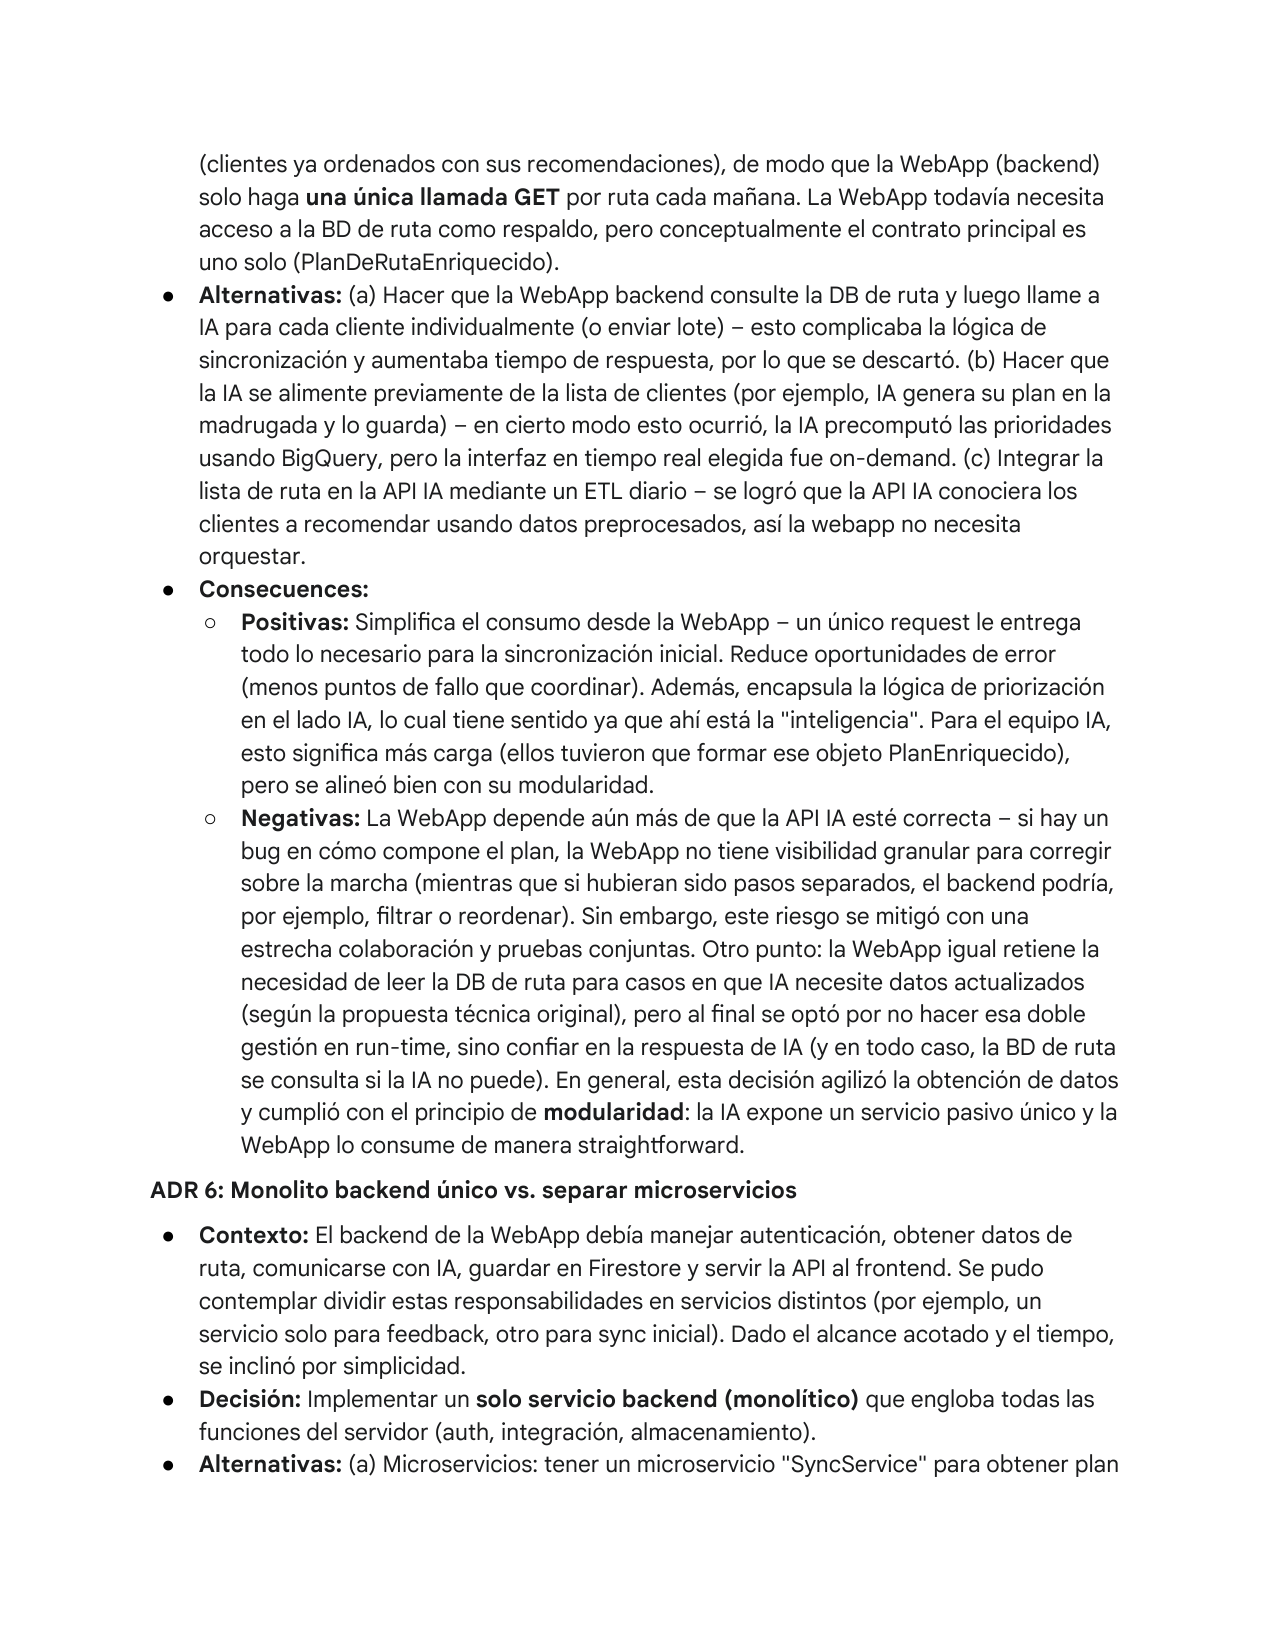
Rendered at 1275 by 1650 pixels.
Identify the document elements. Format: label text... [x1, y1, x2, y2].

text ADR 6: Monolito backend único vs. separar microservicios [150, 1176, 1125, 1205]
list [161, 150, 1125, 277]
list Alternativas: (a) Hacer que la WebApp backend consulte la DB de ruta y luego llame a IA para cada cliente individualmente (o enviar lote) – esto complicaba la lógica de sincronización y aumentaba tiempo de respuesta, por lo que se descartó. (b) Hacer que la IA se alimente previamente de la lista de clientes (por ejemplo, IA genera su plan en la madrugada y lo guarda) – en cierto modo esto ocurrió, la IA precomputó las prioridades usando BigQuery, pero la interfaz en tiempo real elegida fue on-demand. (c) Integrar la lista de ruta en la API IA mediante un ETL diario – se logró que la API IA conociera los clientes a recomendar usando datos preprocesados, así la webapp no necesita orquestar. [161, 281, 1125, 571]
list Contexto: El backend de la WebApp debía manejar autenticación, obtener datos de ruta, comunicarse con IA, guardar en Firestore y servir la API al frontend. Se pudo contemplar dividir estas responsabilidades en servicios distintos (por ejemplo, un servicio solo para feedback, otro para sync inicial). Dado el alcance acotado y el tiempo, se inclinó por simplicidad. [161, 1222, 1125, 1381]
list Negativas: La WebApp depende aún más de que la API IA esté correcta – si hay un bug en cómo compone el plan, la WebApp no tiene visibilidad granular para corregir sobre la marcha (mientras que si hubieran sido pasos separados, el backend podría, por ejemplo, filtrar o reordenar). Sin embargo, este riesgo se mitigó con una estrecha colaboración y pruebas conjuntas. Otro punto: la WebApp igual retiene la necesidad de leer la DB de ruta para casos en que IA necesite datos actualizados (según la propuesta técnica original), pero al final se optó por no hacer esa doble gestión en run-time, sino confiar en la respuesta de IA (y en todo caso, la BD de ruta se consulta si la IA no puede). En general, esta decisión agilizó la obtención de datos y cumplió con el principio de modularidad: la IA expone un servicio pasivo único y la WebApp lo consume de manera straightforward. [203, 804, 1125, 1160]
list Decisión: Implementar un solo servicio backend (monolítico) que engloba todas las funciones del servidor (auth, integración, almacenamiento). [161, 1385, 1125, 1447]
list Positivas: Simplifica el consumo desde la WebApp – un único request le entrega todo lo necesario para la sincronización inicial. Reduce oportunidades de error (menos puntos de fallo que coordinar). Además, encapsula la lógica de priorización en el lado IA, lo cual tiene sentido ya que ahí está la "inteligencia". Para el equipo IA, esto significa más carga (ellos tuvieron que formar ese objeto PlanEnriquecido), pero se alineó bien con su modularidad. [203, 608, 1125, 800]
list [161, 1451, 1125, 1479]
list Consecuences: [161, 575, 1125, 604]
